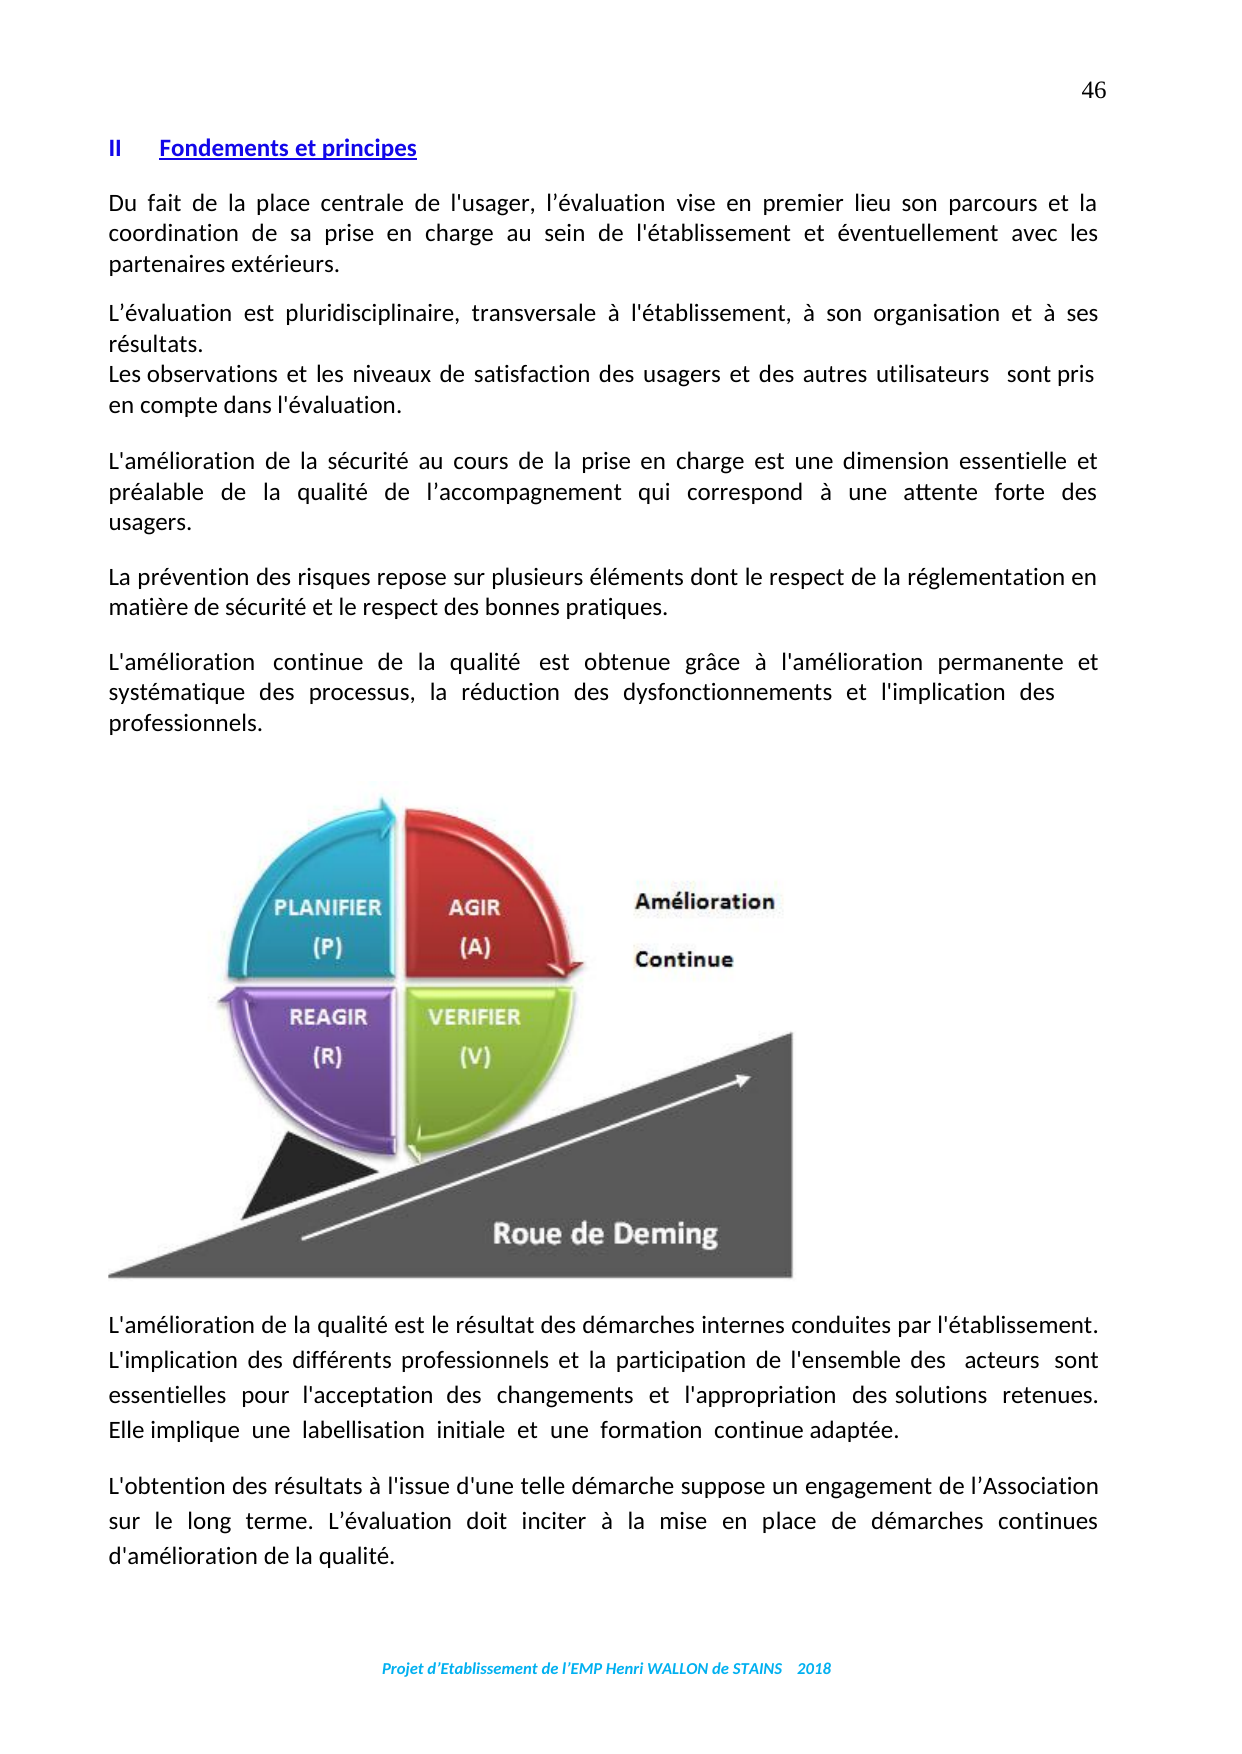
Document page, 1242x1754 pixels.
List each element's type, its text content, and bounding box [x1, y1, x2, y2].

picture [108, 781, 812, 1308]
text Du fait de la place centrale de l'usager, l’évaluation vise en premier lieu son parcours et la coordination de sa prise en charge au sein de l'établissement et éventuellement avec les partenaires extérieurs. [108, 187, 1098, 278]
text II Fondements et principes [108, 132, 1106, 163]
text La prévention des risques repose sur plusieurs éléments dont le respect de la réglementation en matière de sécurité et le respect des bonnes pratiques. [108, 561, 1098, 622]
text L'obtention des résultats à l'issue d'une telle démarche suppose un engagement de l’Association sur le long terme. L’évaluation doit inciter à la mise en place de démarches continues d'amélioration de la qualité. [108, 1470, 1099, 1570]
text L'amélioration de la sécurité au cours de la prise en charge est une dimension essentielle et préalable de la qualité de l’accompagnement qui correspond à une attente forte des usagers. [108, 445, 1098, 537]
text L'amélioration de la qualité est le résultat des démarches internes conduites par l'établissement. L'implication des différents professionnels et la participation de l'ensemble des acteurs sont essentielles pour l'acceptation des changements et l'appropriation des solutions retenues. Elle implique une labellisation initiale et une formation continue adaptée. [108, 1309, 1099, 1445]
text Les observations et les niveaux de satisfaction des usagers et des autres utilisateurs sont pris en compte dans l'évaluation. [108, 359, 1106, 420]
text professionnels. [108, 707, 307, 738]
text L’évaluation est pluridisciplinaire, transversale à l'établissement, à son organisation et à ses résultats. [108, 298, 1098, 359]
text L'amélioration continue de la qualité est obtenue grâce à l'amélioration permanente et systématique des processus, la réduction des dysfonctionnements et l'implication des [108, 646, 1098, 707]
